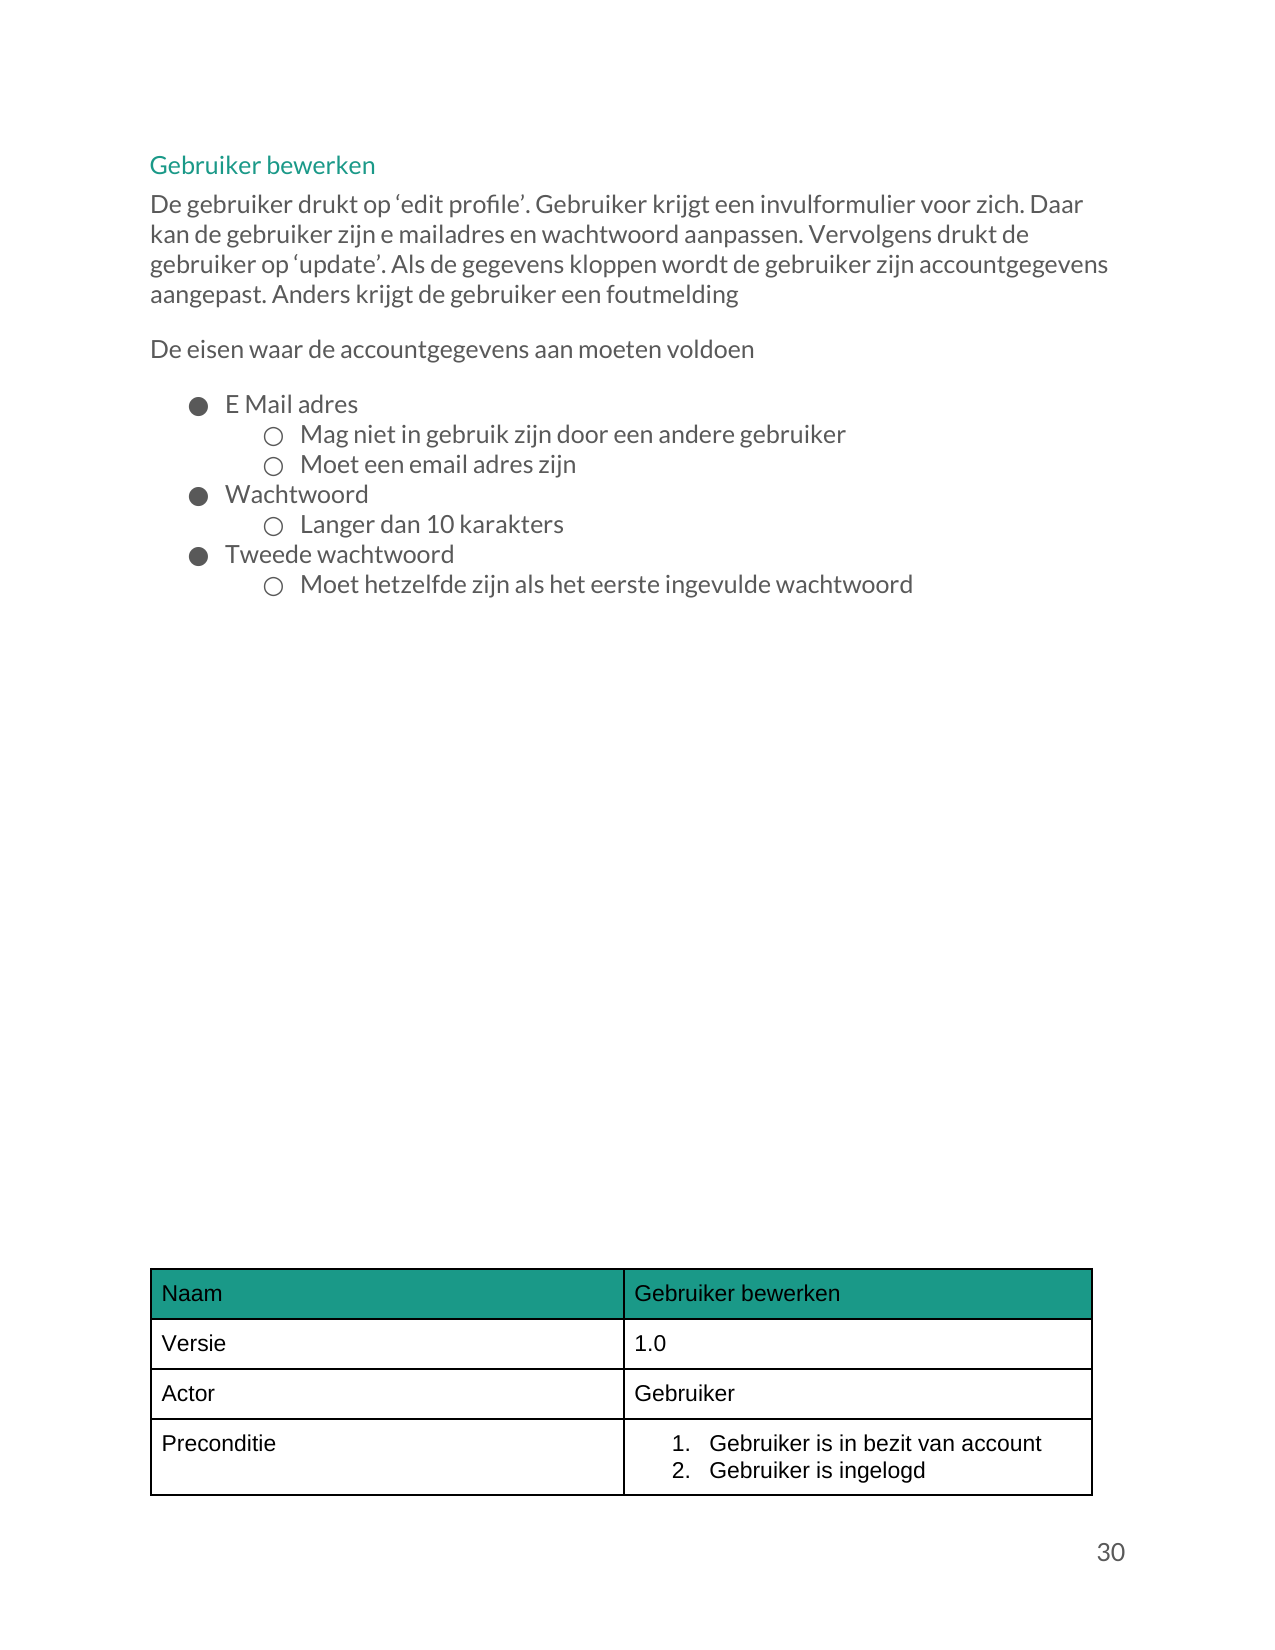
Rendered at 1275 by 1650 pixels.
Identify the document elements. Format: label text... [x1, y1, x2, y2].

table_cell Gebruiker [625, 1370, 1091, 1418]
text De gebruiker drukt op ‘edit profile’. Gebruiker krijgt een invulformulier voor zich. Daar kan de gebruiker zijn e mailadres en wachtwoord aanpassen. Vervolgens drukt de gebruiker op ‘update’. Als de gegevens kloppen wordt de gebruiker zijn accountgegevens aangepast. Anders krijgt de gebruiker een foutmelding [150, 189, 1125, 309]
table_cell Actor [152, 1370, 623, 1418]
table_cell Versie [152, 1320, 623, 1368]
list Wachtwoord [187, 479, 1125, 509]
subtitle Gebruiker bewerken [149, 150, 1125, 180]
table_cell 1.0 [625, 1320, 1091, 1368]
table_header Naam [152, 1270, 623, 1318]
list Moet een email adres zijn [262, 449, 1125, 479]
list Tweede wachtwoord [187, 539, 1125, 569]
text De eisen waar de accountgegevens aan moeten voldoen [150, 334, 1125, 364]
table_header Gebruiker bewerken [625, 1270, 1091, 1318]
list Mag niet in gebruik zijn door een andere gebruiker [262, 419, 1125, 449]
table_cell Preconditie [152, 1420, 623, 1493]
list E Mail adres [187, 389, 1125, 419]
list Langer dan 10 karakters [262, 509, 1125, 539]
list Moet hetzelfde zijn als het eerste ingevulde wachtwoord [262, 569, 1125, 599]
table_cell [625, 1420, 1091, 1493]
